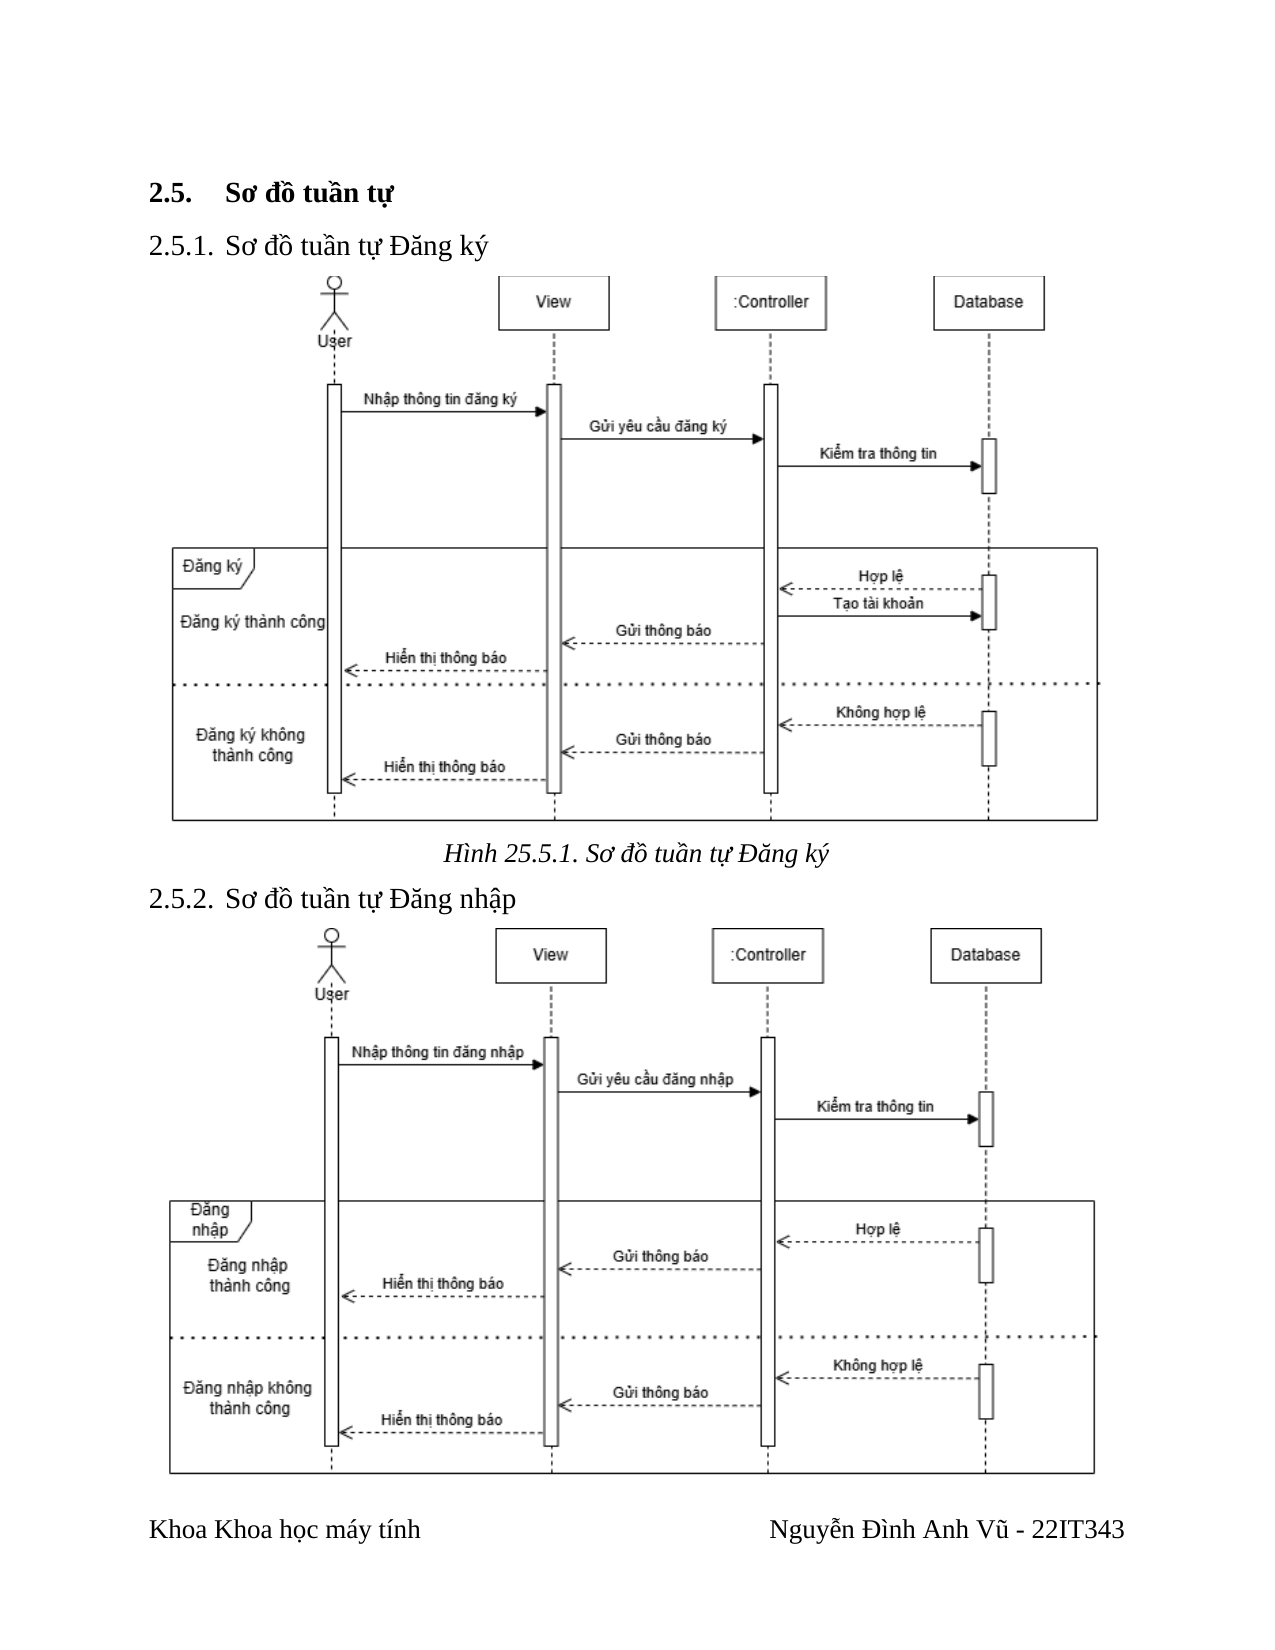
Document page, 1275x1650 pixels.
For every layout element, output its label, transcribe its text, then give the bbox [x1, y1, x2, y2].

subtitle 2.5.1. Sơ đồ tuần tự Đăng ký [148, 228, 1125, 261]
subtitle 2.5.2. Sơ đồ tuần tự Đăng nhập [148, 881, 1125, 914]
picture [164, 276, 1109, 824]
subtitle 2.5. Sơ đồ tuần tự [148, 175, 1125, 208]
picture [168, 928, 1106, 1477]
